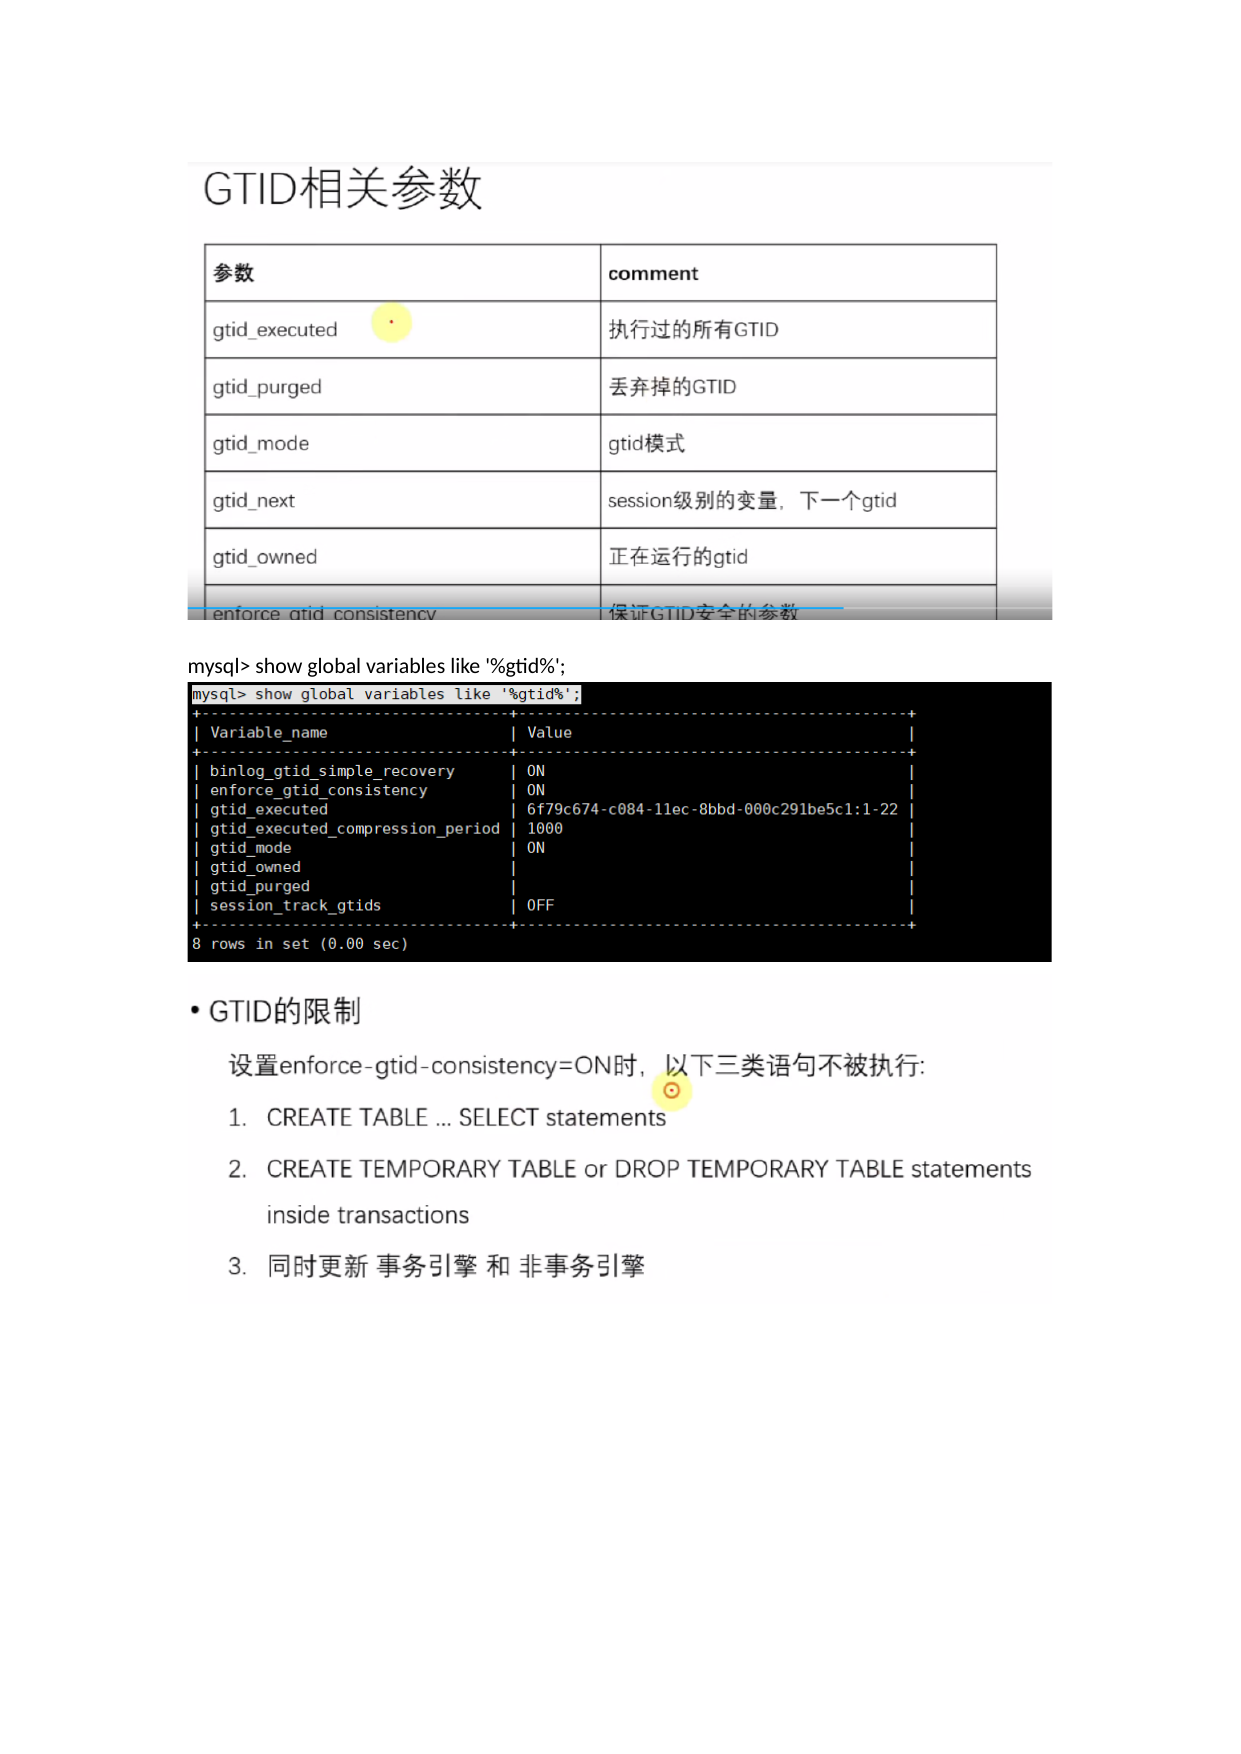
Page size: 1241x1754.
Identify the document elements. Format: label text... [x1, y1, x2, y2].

picture [187, 682, 1052, 962]
text mysql> show variables like '%gtid%';mysql> show global variables like '%gtid%'; [187, 620, 1053, 682]
picture [187, 974, 1052, 1304]
picture [187, 162, 1053, 620]
